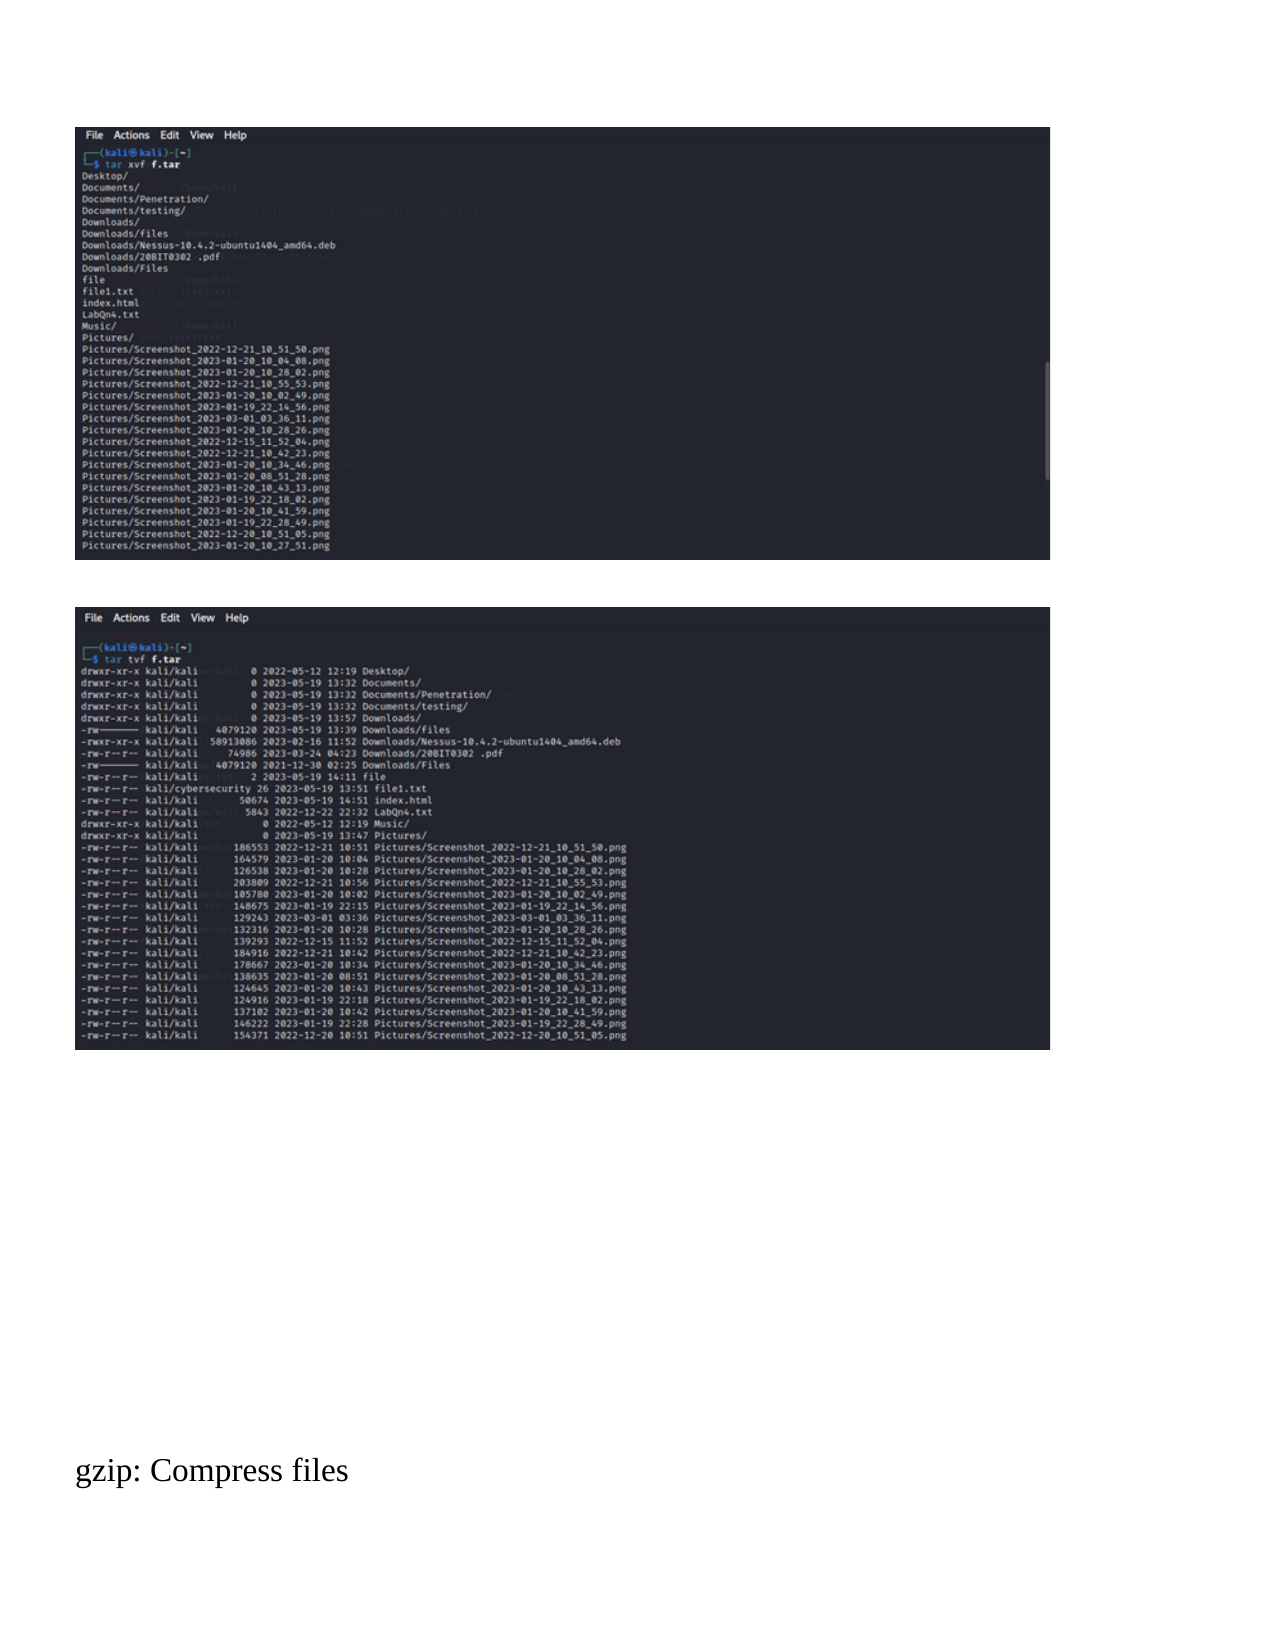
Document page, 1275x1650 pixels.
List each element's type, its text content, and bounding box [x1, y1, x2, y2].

picture [75, 607, 1050, 1050]
picture [75, 127, 1050, 560]
text gzip: Compress files [75, 1450, 1200, 1489]
